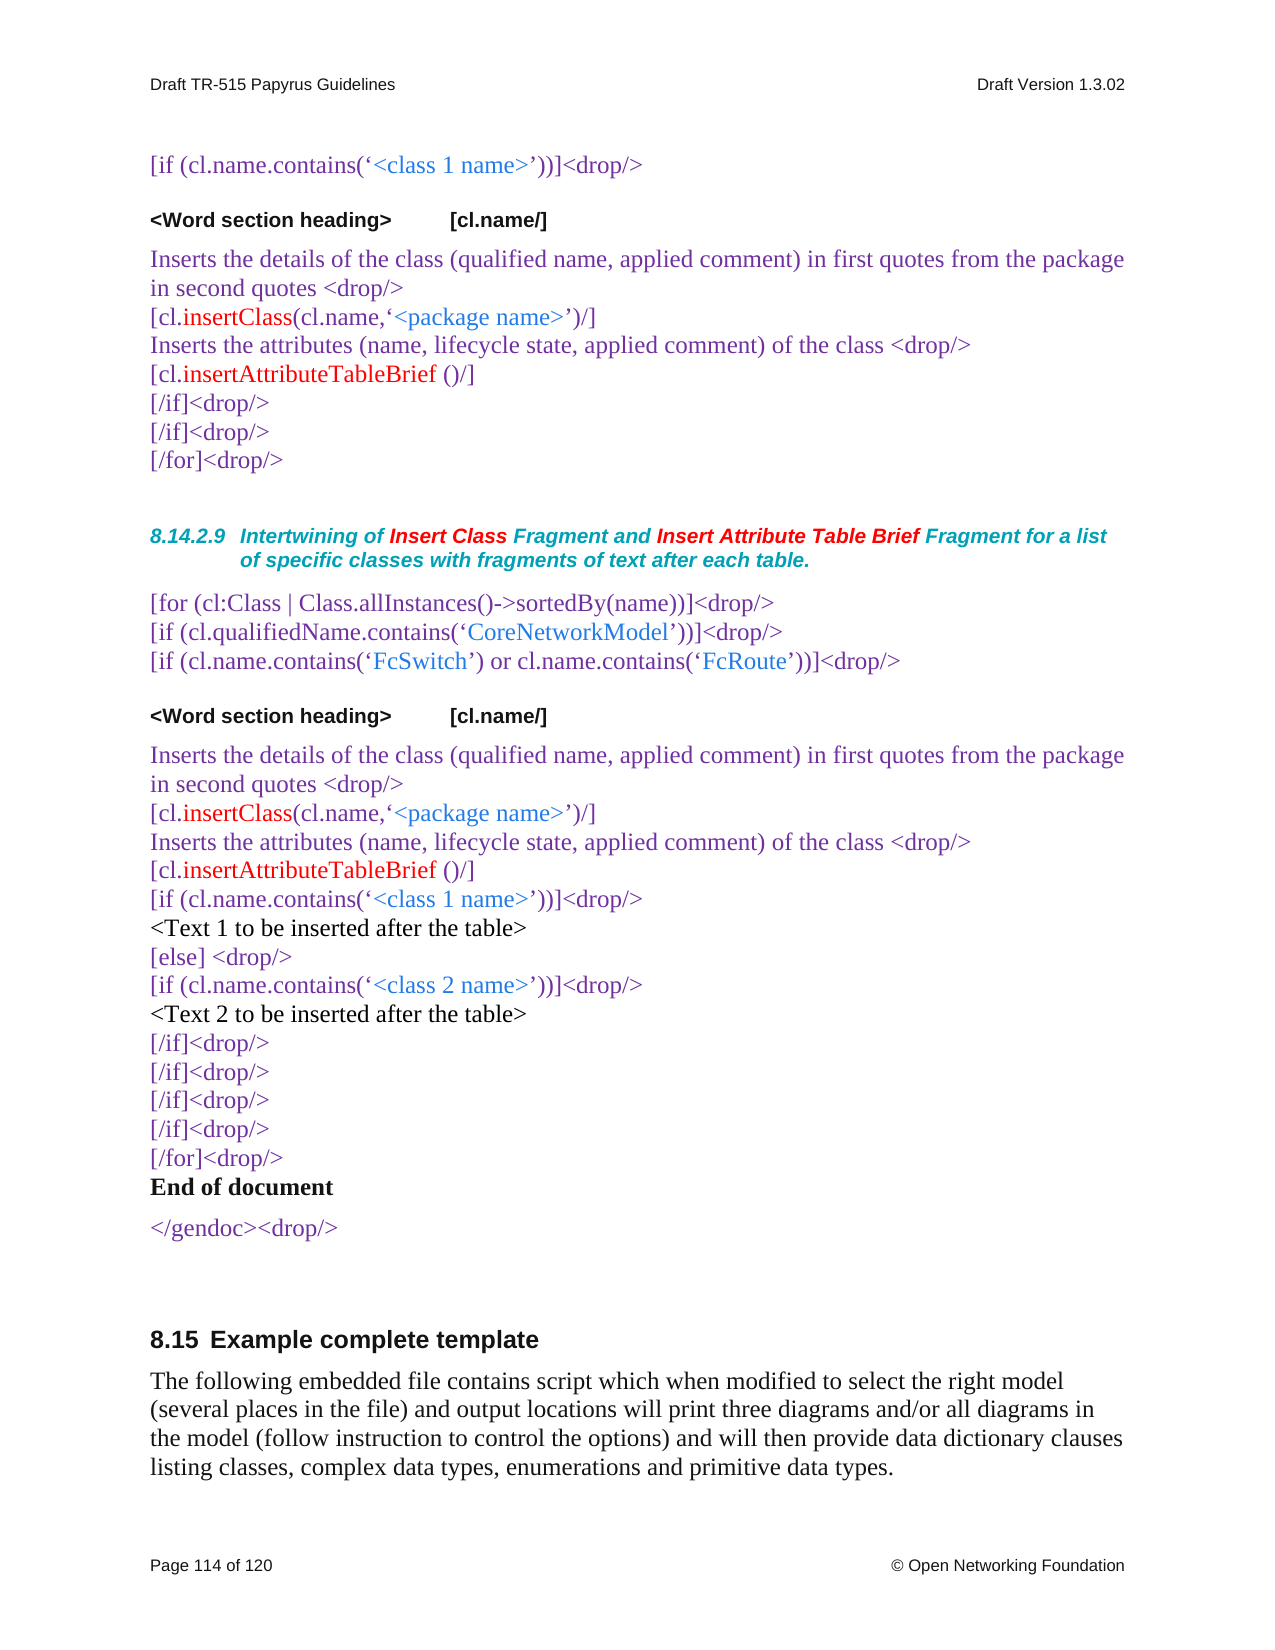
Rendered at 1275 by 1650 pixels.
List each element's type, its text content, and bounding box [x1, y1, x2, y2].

text [if (cl.name.contains(‘FcSwitch’) or cl.name.contains(‘FcRoute’))]<drop/> [150, 646, 1125, 675]
text [if (cl.name.contains(‘<class 1 name>’))]<drop/> [150, 884, 1125, 913]
text [if (cl.name.contains(‘<class 1 name>’))]<drop/> [150, 150, 1125, 179]
text [if (cl.qualifiedName.contains(‘CoreNetworkModel’))]<drop/> [150, 617, 1125, 646]
text [/if]<drop/> [150, 388, 1125, 417]
text [else] <drop/> [150, 942, 1125, 970]
text End of document [150, 1172, 1125, 1200]
text [/if]<drop/> [150, 1085, 1125, 1114]
text [/if]<drop/> [150, 1114, 1125, 1143]
text [/if]<drop/> [150, 417, 1125, 446]
text <Word section heading> [cl.name/] [150, 208, 1125, 232]
text The following embedded file contains script which when modified to select the right model (several places in the file) and output locations will print three diagrams and/or all diagrams in the model (follow instruction to control the options) and will then provide data dictionary clauses listing classes, complex data types, enumerations and primitive data types. [150, 1366, 1125, 1481]
text Inserts the details of the class (qualified name, applied comment) in first quotes from the package in second quotes <drop/> [cl.insertClass(cl.name,‘<package name>’)/] [150, 740, 1125, 827]
text Inserts the attributes (name, lifecycle state, applied comment) of the class <drop/> [cl.insertAttributeTableBrief ()/] [150, 331, 1125, 388]
text <Text 1 to be inserted after the table> [150, 913, 1125, 942]
text [/if]<drop/> [150, 1028, 1125, 1057]
text [/if]<drop/> [150, 1057, 1125, 1085]
text </gendoc><drop/> [150, 1213, 1125, 1242]
text [if (cl.name.contains(‘<class 2 name>’))]<drop/> [150, 970, 1125, 999]
text Inserts the attributes (name, lifecycle state, applied comment) of the class <drop/> [cl.insertAttributeTableBrief ()/] [150, 827, 1125, 884]
text <Word section heading> [cl.name/] [150, 704, 1125, 728]
text <Text 2 to be inserted after the table> [150, 999, 1125, 1028]
subtitle Example complete template [150, 1324, 1125, 1353]
text [for (cl:Class | Class.allInstances()->sortedBy(name))]<drop/> [150, 588, 1125, 617]
subtitle Intertwining of Insert Class Fragment and Insert Attribute Table Brief Fragment for a list of specific classes with fragments of text after each table. [150, 524, 1125, 572]
text [/for]<drop/> [150, 1143, 1125, 1172]
text [/for]<drop/> [150, 446, 1125, 474]
text Inserts the details of the class (qualified name, applied comment) in first quotes from the package in second quotes <drop/> [cl.insertClass(cl.name,‘<package name>’)/] [150, 244, 1125, 331]
